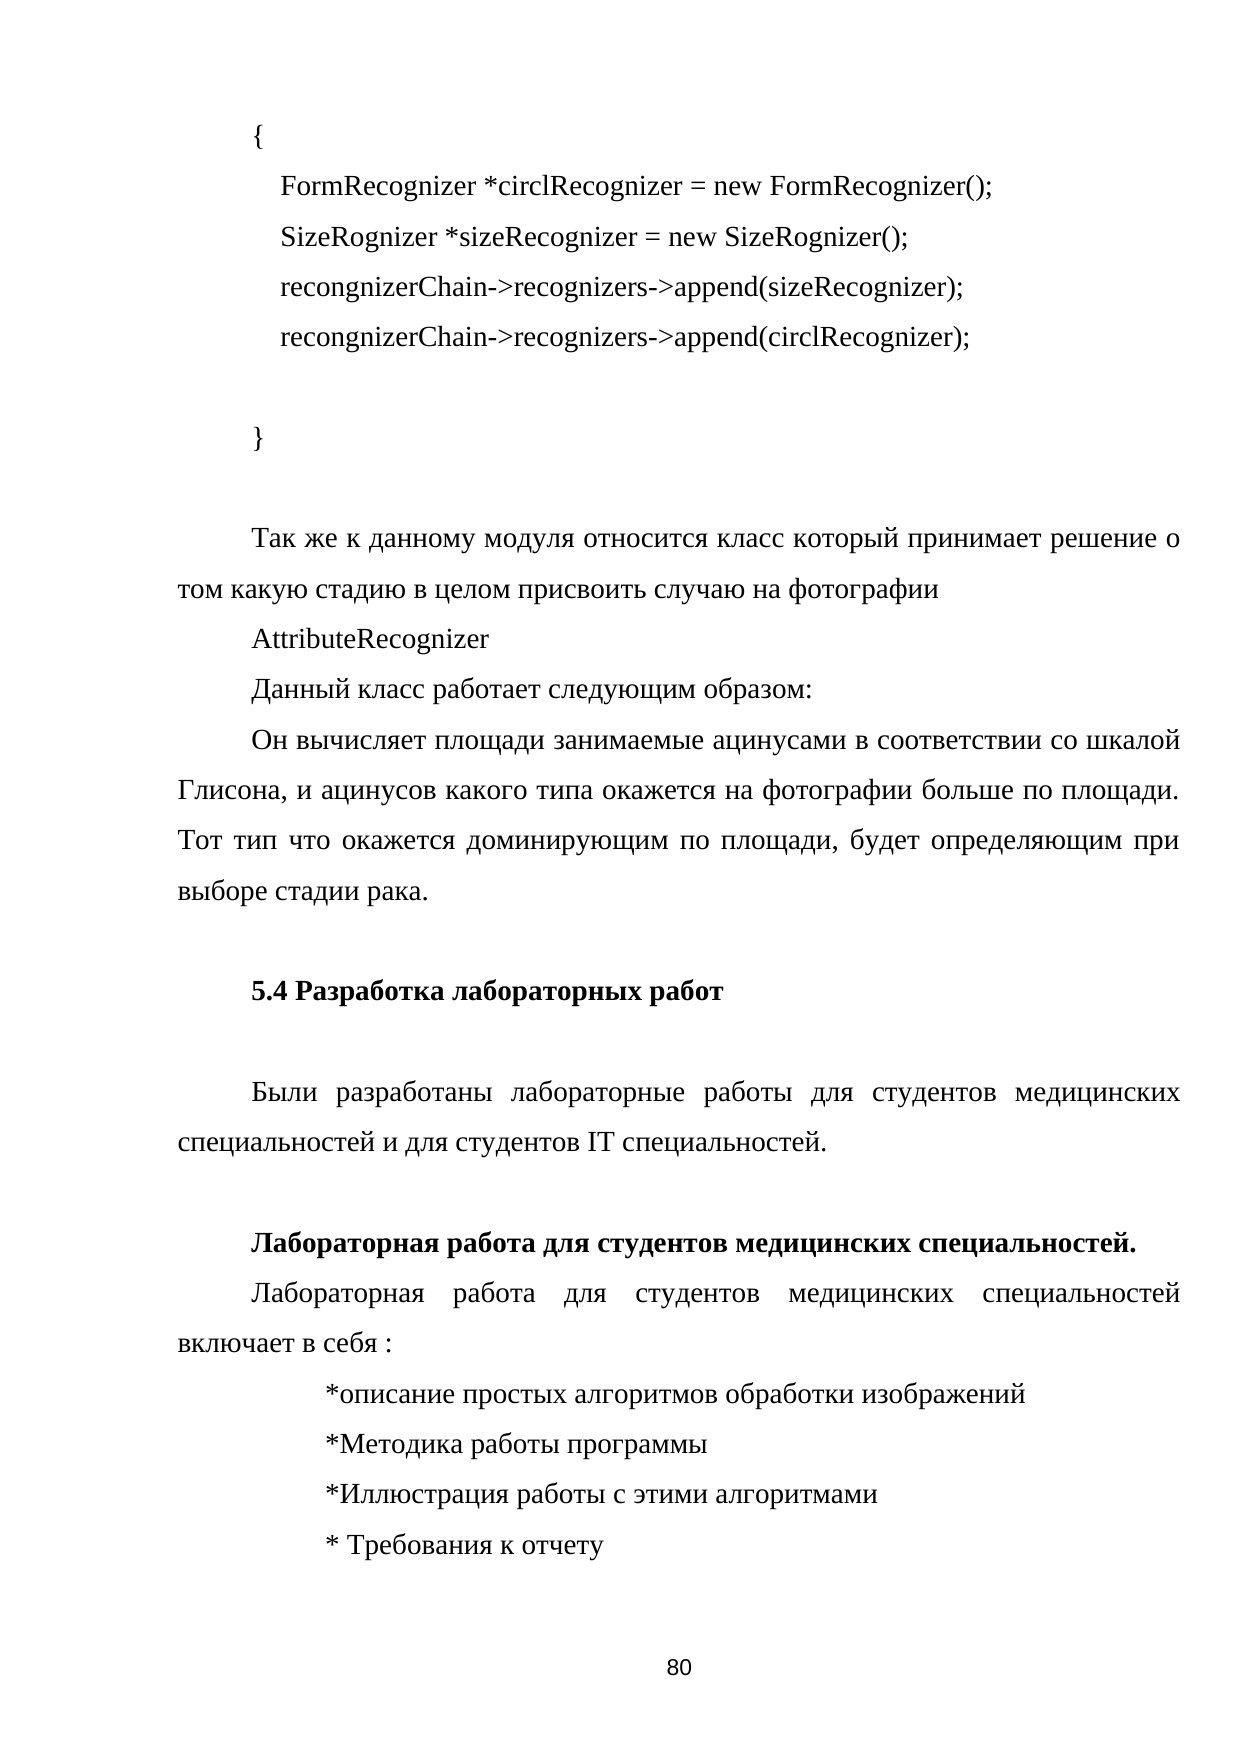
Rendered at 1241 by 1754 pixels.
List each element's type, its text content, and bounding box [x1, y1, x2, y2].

text Лабораторная работа для студентов медицинских специальностей включает в себя : [177, 1275, 1181, 1359]
text Так же к данному модуля относится класс который принимает решение о том какую стадию в целом присвоить случаю на фотографии [177, 521, 1181, 604]
text { [177, 118, 1181, 152]
text *описание простых алгоритмов обработки изображений [177, 1376, 1181, 1409]
text 5.4 Разработка лабораторных работ [177, 973, 1181, 1007]
text FormRecognizer *circlRecognizer = new FormRecognizer(); [177, 168, 1181, 202]
text Лабораторная работа для студентов медицинских специальностей. [177, 1225, 1181, 1258]
text *Методика работы программы [177, 1426, 1181, 1460]
text recongnizerChain->recognizers->append(circlRecognizer); [177, 319, 1181, 353]
text Были разработаны лабораторные работы для студентов медицинских специальностей и для студентов IT специальностей. [177, 1074, 1181, 1158]
text *Иллюстрация работы с этими алгоритмами [177, 1477, 1181, 1510]
text Данный класс работает следующим образом: [177, 672, 1181, 705]
text Он вычисляет площади занимаемые ацинусами в соответствии со шкалой Глисона, и ацинусов какого типа окажется на фотографии больше по площади. Тот тип что окажется доминирующим по площади, будет определяющим при выборе стадии рака. [177, 722, 1181, 906]
text SizeRognizer *sizeRecognizer = new SizeRognizer(); [177, 219, 1181, 252]
text * Требования к отчету [177, 1527, 1181, 1560]
text } [177, 420, 1181, 453]
text AttributeRecognizer [177, 621, 1181, 655]
text recongnizerChain->recognizers->append(sizeRecognizer); [177, 269, 1181, 303]
